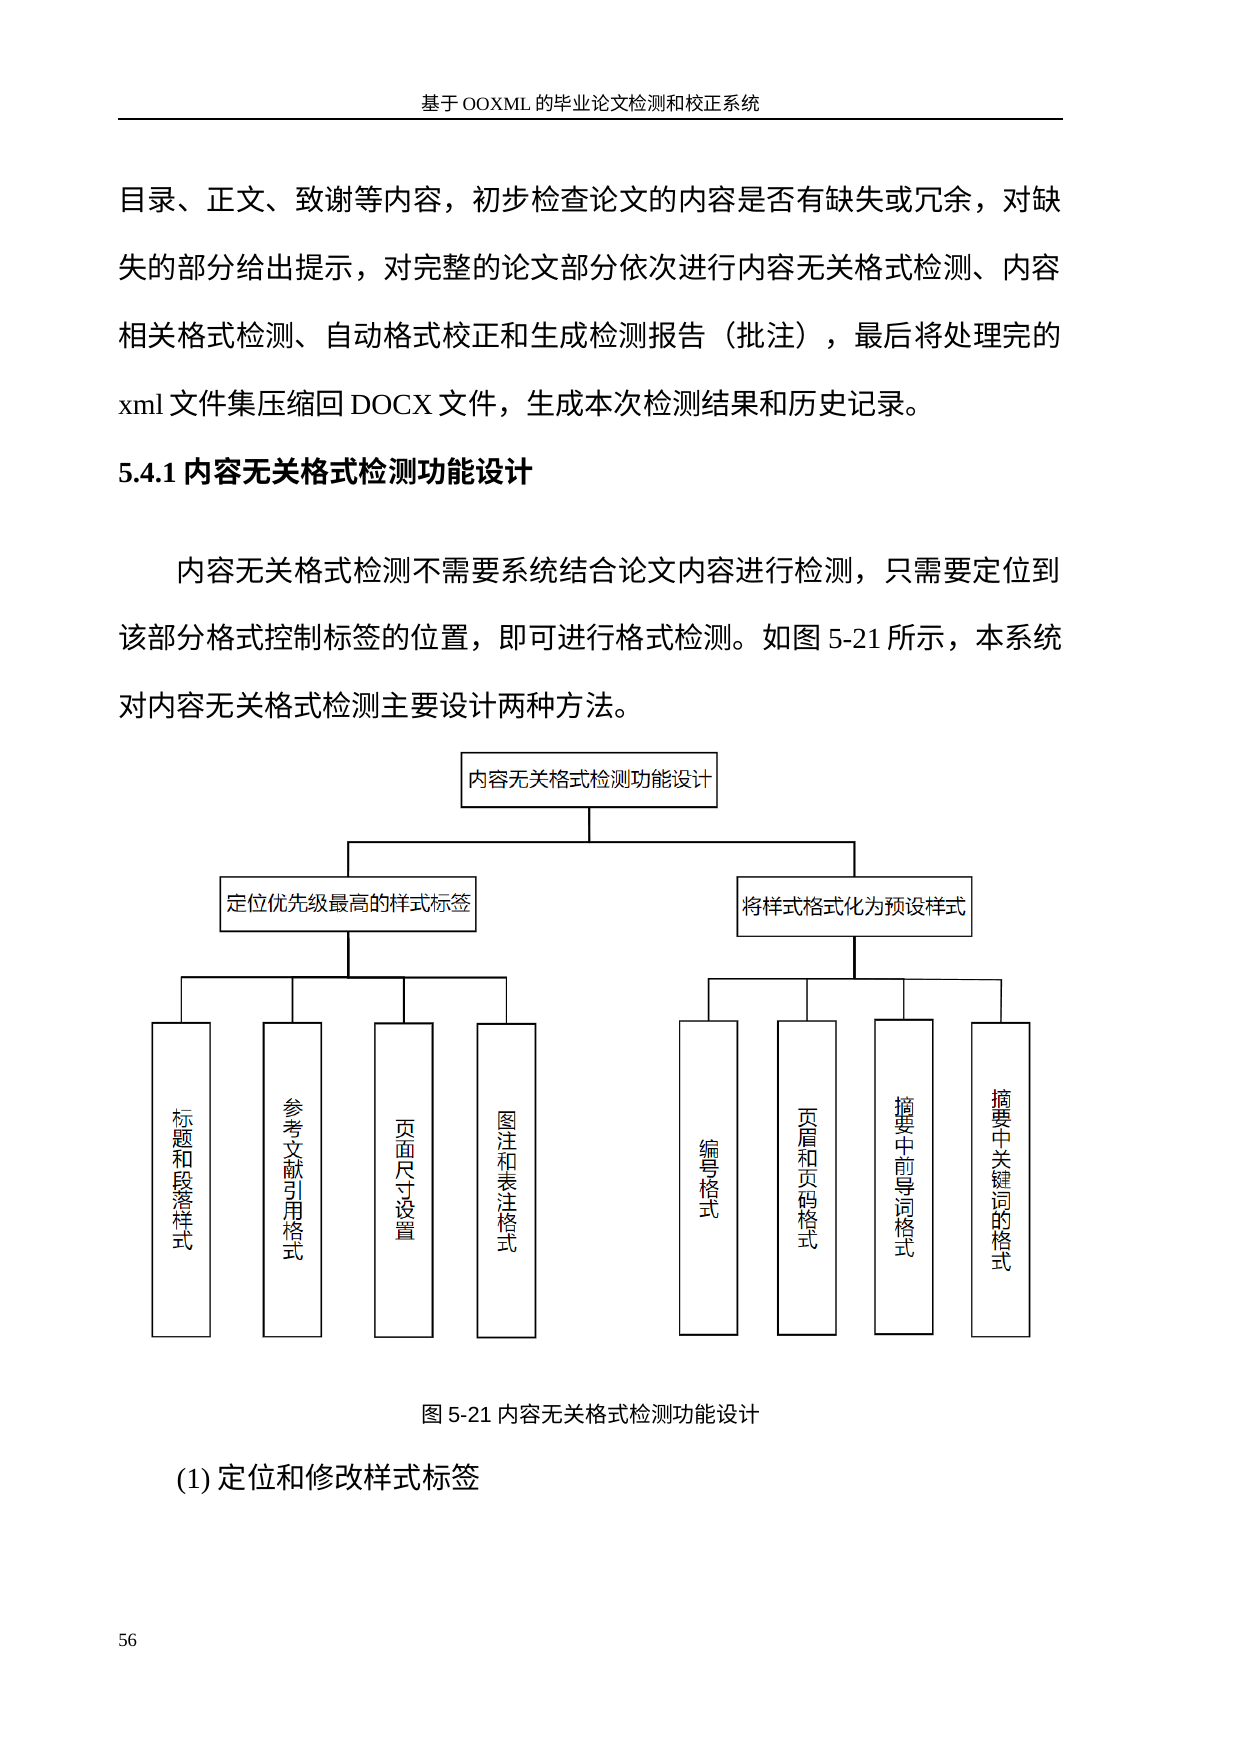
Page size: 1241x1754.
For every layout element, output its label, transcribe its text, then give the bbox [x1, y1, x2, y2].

list 定位和修改样式标签 [118, 1442, 1063, 1510]
subtitle 内容无关格式检测功能设计 [118, 436, 1063, 503]
picture [122, 738, 1059, 1353]
